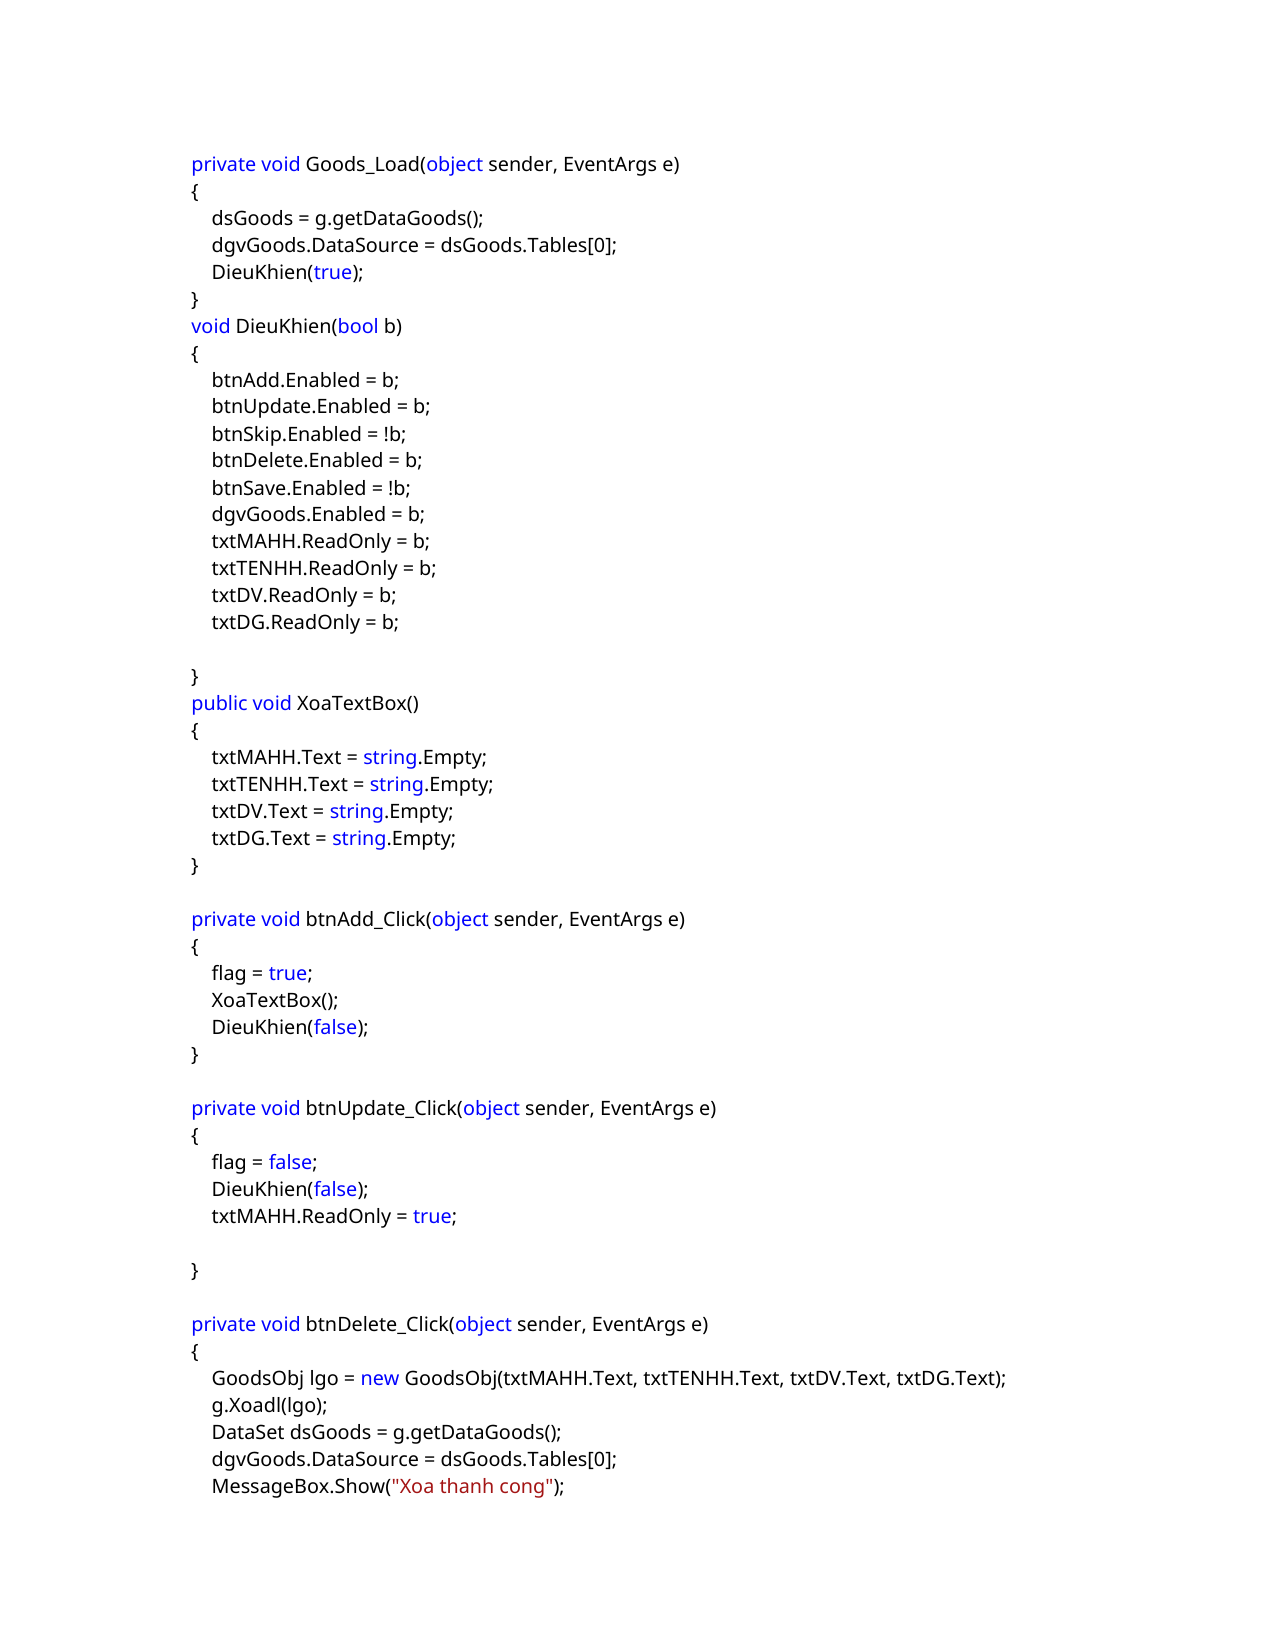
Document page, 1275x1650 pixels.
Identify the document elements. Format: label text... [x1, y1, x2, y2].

text txtMAHH.ReadOnly = b; [150, 528, 1125, 555]
text btnUpdate.Enabled = b; [150, 393, 1125, 420]
text GoodsObj lgo = new GoodsObj(txtMAHH.Text, txtTENHH.Text, txtDV.Text, txtDG.Text); [150, 1364, 1125, 1391]
text DieuKhien(false); [150, 1013, 1125, 1040]
text dgvGoods.Enabled = b; [150, 501, 1125, 528]
text txtTENHH.ReadOnly = b; [150, 555, 1125, 582]
text private void btnAdd_Click(object sender, EventArgs e) [150, 905, 1125, 932]
text DataSet dsGoods = g.getDataGoods(); [150, 1418, 1125, 1445]
text DieuKhien(true); [150, 258, 1125, 285]
text dsGoods = g.getDataGoods(); [150, 204, 1125, 231]
text MessageBox.Show("Xoa thanh cong"); [150, 1472, 1125, 1499]
text txtDV.Text = string.Empty; [150, 797, 1125, 824]
text DieuKhien(false); [150, 1175, 1125, 1202]
text txtDG.ReadOnly = b; [150, 609, 1125, 636]
text private void Goods_Load(object sender, EventArgs e) [150, 150, 1125, 177]
text private void btnUpdate_Click(object sender, EventArgs e) [150, 1094, 1125, 1121]
text { [150, 1337, 1125, 1364]
text flag = true; [150, 959, 1125, 986]
text txtMAHH.ReadOnly = true; [150, 1202, 1125, 1229]
text flag = false; [150, 1148, 1125, 1175]
text XoaTextBox(); [150, 986, 1125, 1013]
text } [150, 1256, 1125, 1283]
text btnDelete.Enabled = b; [150, 447, 1125, 474]
text txtMAHH.Text = string.Empty; [150, 743, 1125, 771]
text btnAdd.Enabled = b; [150, 366, 1125, 393]
text { [150, 932, 1125, 959]
text } [150, 851, 1125, 878]
text { [150, 1121, 1125, 1148]
text dgvGoods.DataSource = dsGoods.Tables[0]; [150, 1445, 1125, 1472]
text private void btnDelete_Click(object sender, EventArgs e) [150, 1310, 1125, 1337]
text btnSave.Enabled = !b; [150, 474, 1125, 501]
text txtTENHH.Text = string.Empty; [150, 771, 1125, 797]
text void DieuKhien(bool b) [150, 312, 1125, 339]
text { [150, 177, 1125, 204]
text } [150, 1040, 1125, 1067]
text { [150, 339, 1125, 366]
text public void XoaTextBox() [150, 689, 1125, 717]
text { [150, 717, 1125, 743]
text dgvGoods.DataSource = dsGoods.Tables[0]; [150, 231, 1125, 258]
text txtDG.Text = string.Empty; [150, 824, 1125, 851]
text } [150, 663, 1125, 689]
text btnSkip.Enabled = !b; [150, 420, 1125, 447]
text g.Xoadl(lgo); [150, 1391, 1125, 1418]
text txtDV.ReadOnly = b; [150, 582, 1125, 609]
text } [150, 285, 1125, 312]
